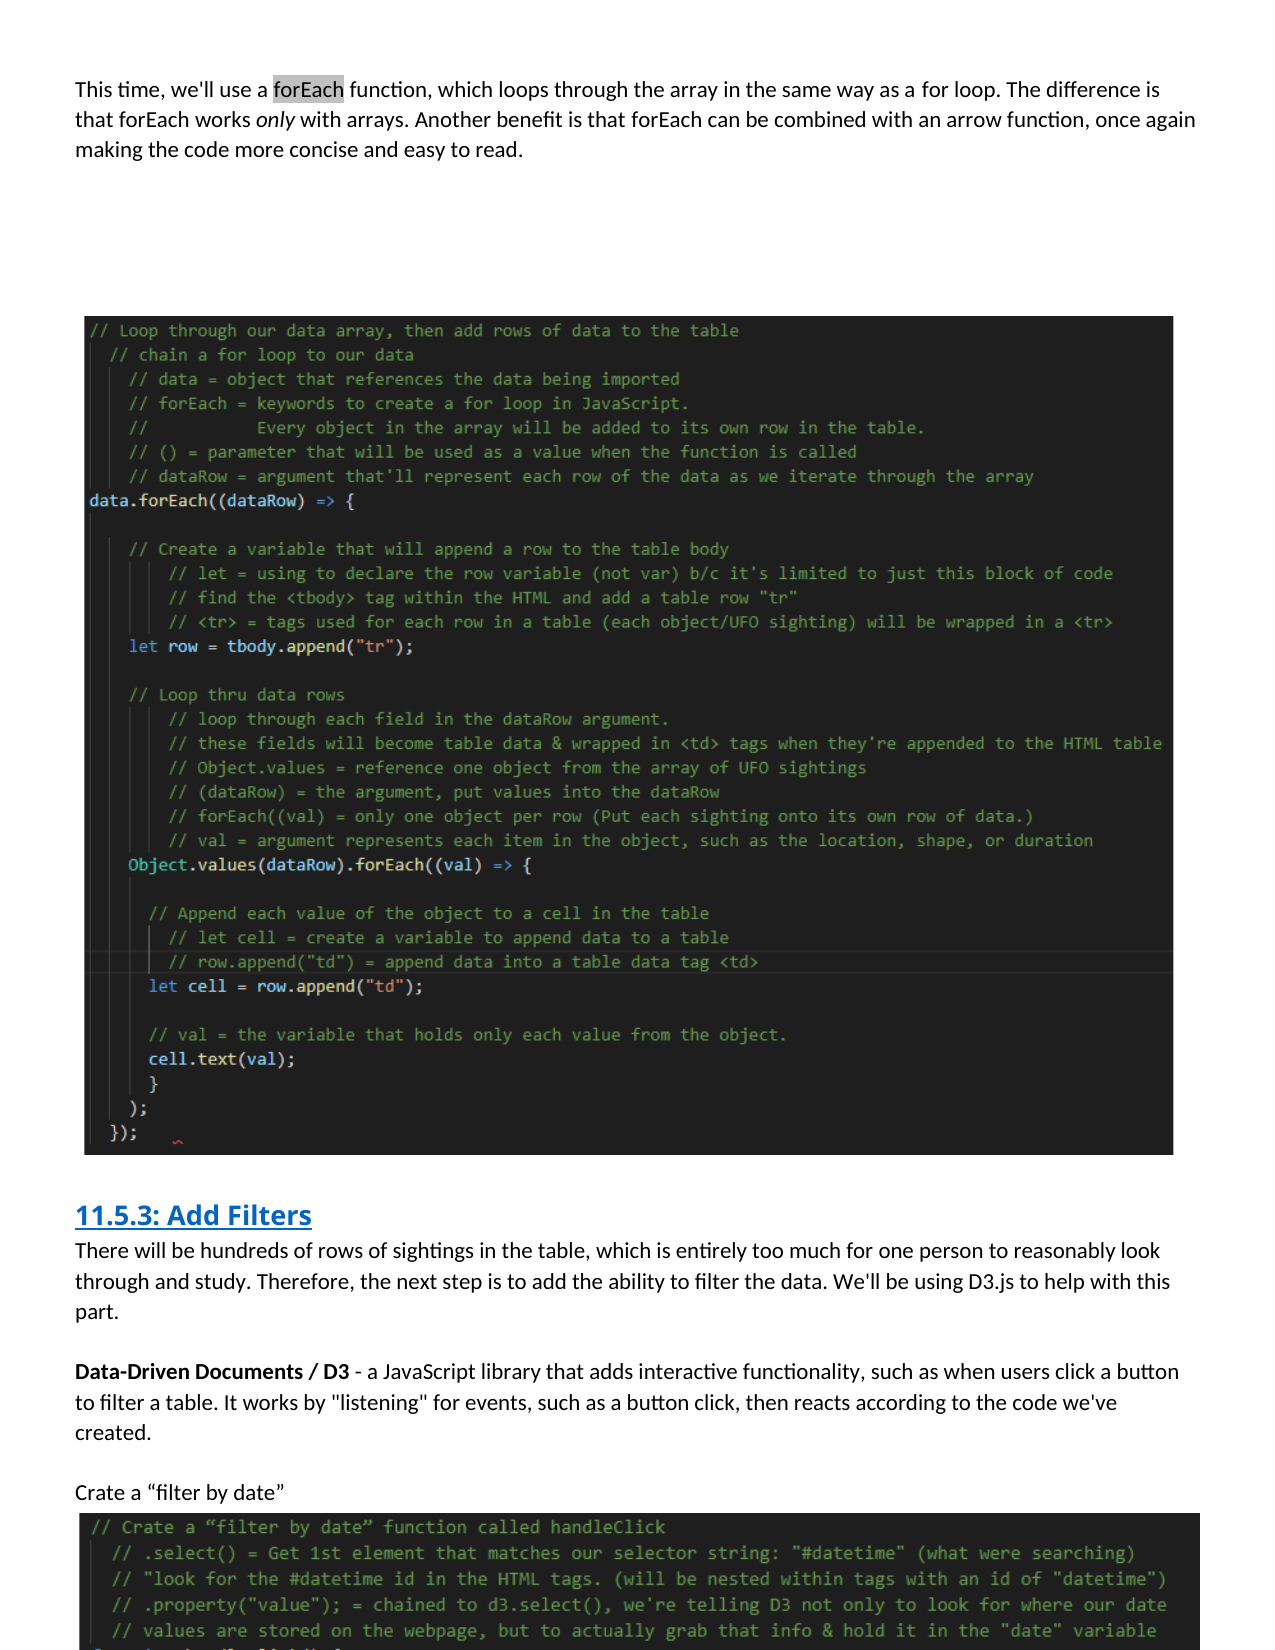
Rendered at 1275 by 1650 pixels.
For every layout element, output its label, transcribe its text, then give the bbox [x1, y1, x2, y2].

text Data-Driven Documents / D3 - a JavaScript library that adds interactive functionality, such as when users click a button to filter a table. It works by "listening" for events, such as a button click, then reacts according to the code we've created. Crate a “filter by date” [75, 1357, 1200, 1506]
picture [84, 316, 1174, 1155]
text There will be hundreds of rows of sightings in the table, which is entirely too much for one person to reasonably look through and study. Therefore, the next step is to add the ability to filter the data. We'll be using D3.js to help with this part. [75, 1237, 1200, 1325]
subtitle 11.5.3: Add Filters [75, 1197, 1200, 1234]
picture [79, 1513, 1200, 1650]
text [75, 75, 1200, 163]
